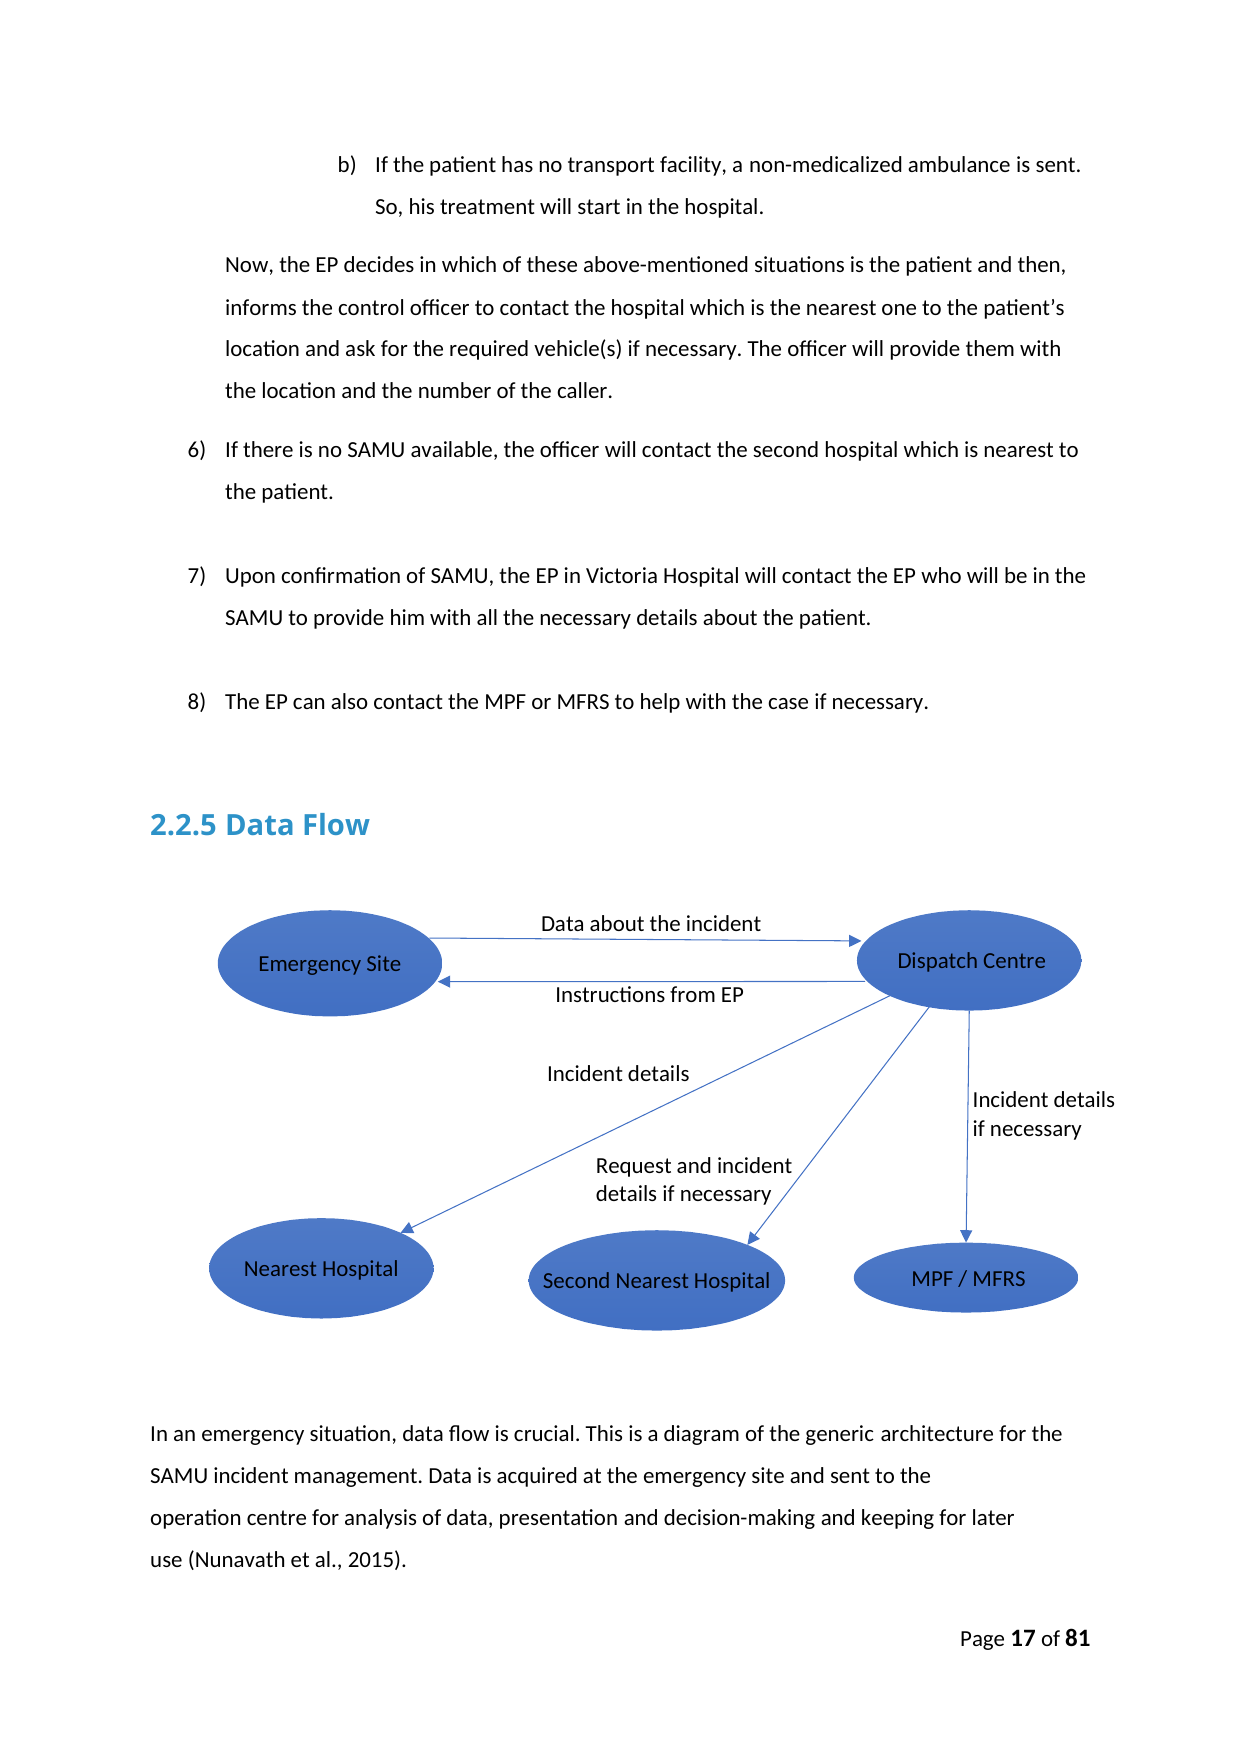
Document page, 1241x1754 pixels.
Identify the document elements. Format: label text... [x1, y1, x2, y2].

list Upon confirmation of SAMU, the EP in Victoria Hospital will contact the EP who will be in the SAMU to provide him with all the necessary details about the patient. [187, 561, 1090, 631]
subtitle Data Flow [150, 804, 1090, 844]
list If there is no SAMU available, the officer will contact the second hospital which is nearest to the patient. [187, 435, 1090, 505]
list If the patient has no transport facility, a non-medicalized ambulance is sent. So, his treatment will start in the hospital. [337, 150, 1090, 220]
text Now, the EP decides in which of these above-mentioned situations is the patient and then, informs the control officer to contact the hospital which is the nearest one to the patient’s location and ask for the required vehicle(s) if necessary. The officer will provide them with the location and the number of the caller. [225, 251, 1090, 404]
list The EP can also contact the MPF or MFRS to help with the case if necessary. [187, 687, 1090, 715]
text In an emergency situation, data flow is crucial. This is a diagram of the generic architecture for the SAMU incident management. Data is acquired at the emergency site and sent to the operation centre for analysis of data, presentation and decision-making and keeping for later use (Nunavath et al., 2015). [150, 1419, 1090, 1573]
